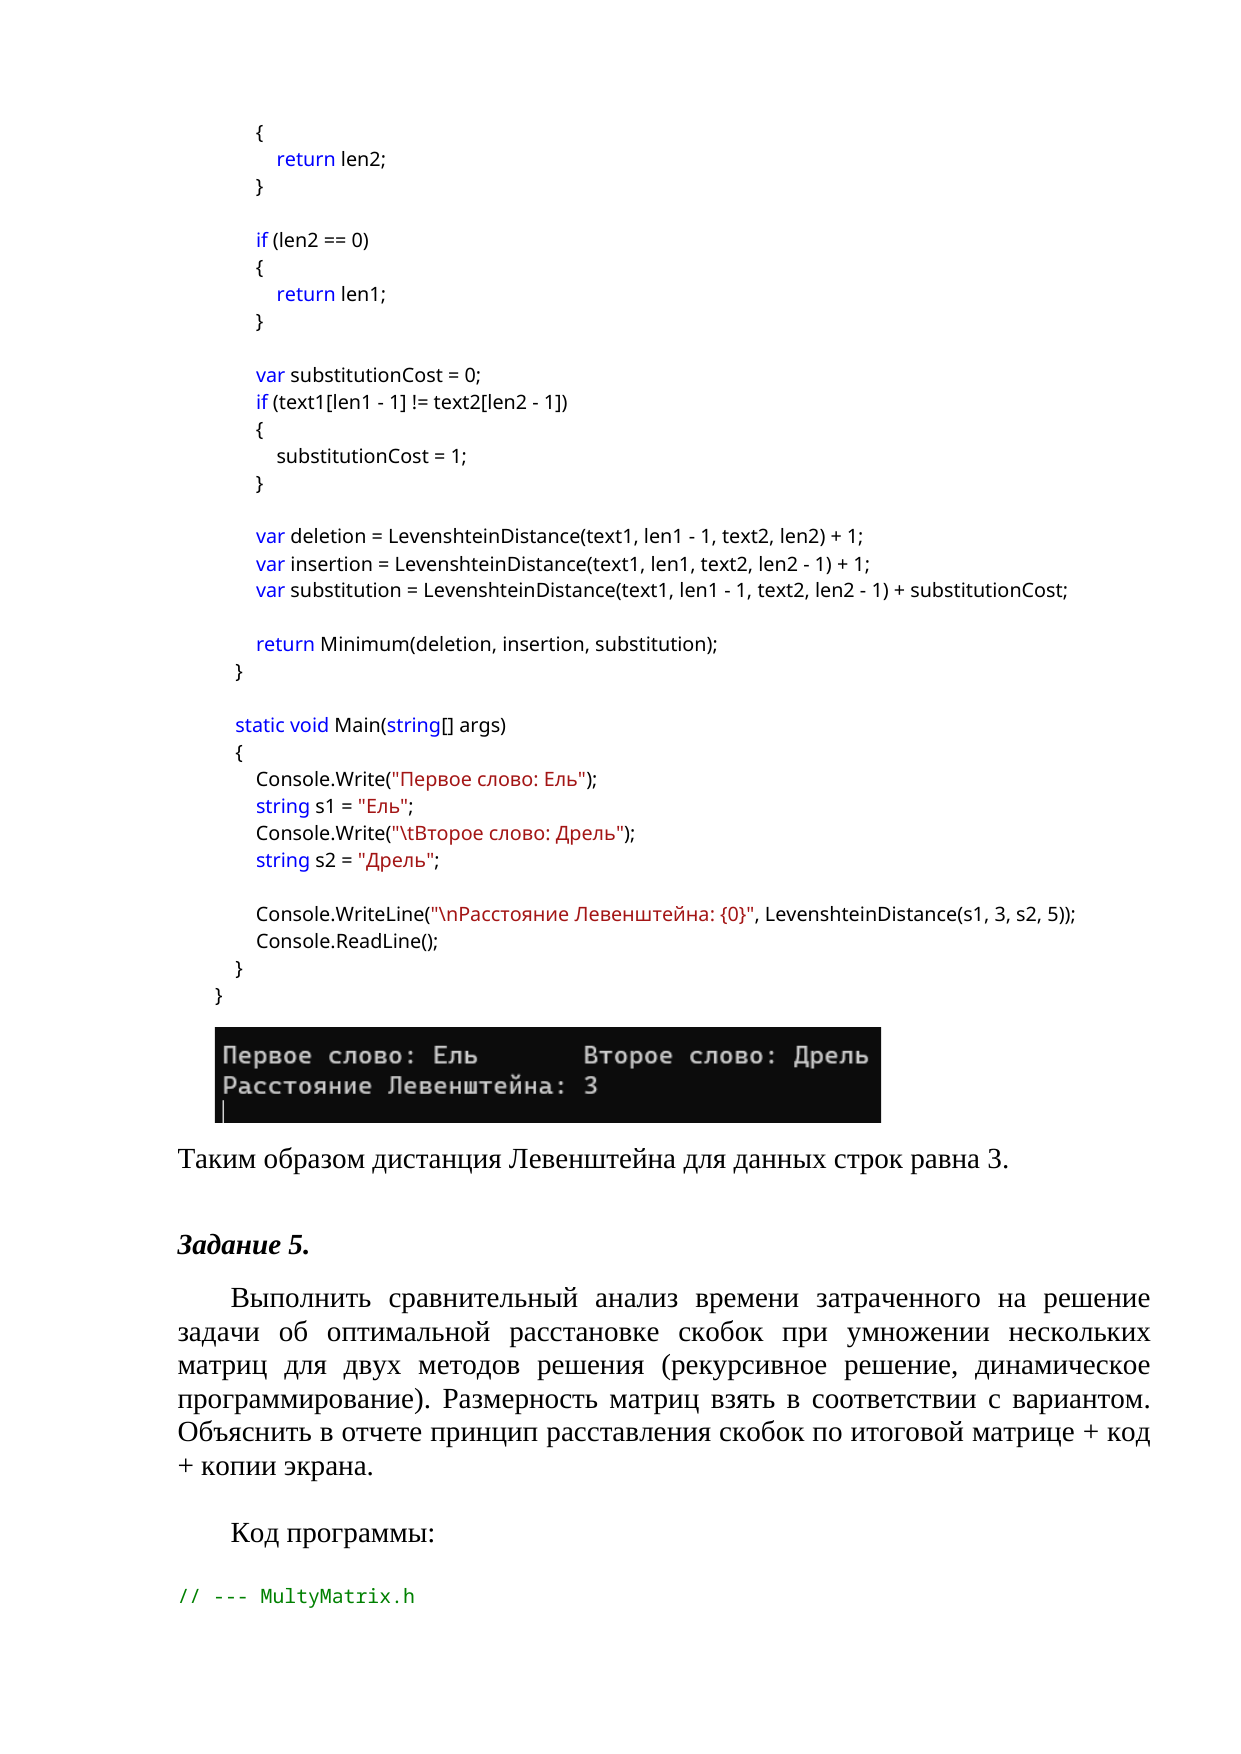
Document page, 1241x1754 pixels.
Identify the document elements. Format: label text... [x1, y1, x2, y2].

text var substitutionCost = 0; [215, 361, 1152, 388]
text } [215, 469, 1152, 496]
text } [215, 658, 1152, 685]
text Выполнить сравнительный анализ времени затраченного на решение задачи об оптимальной расстановке скобок при умножении нескольких матриц для двух методов решения (рекурсивное решение, динамическое программирование). Размерность матриц взять в соответствии с вариантом. Объяснить в отчете принцип расставления скобок по итоговой матрице + код + копии экрана. [177, 1280, 1152, 1481]
text if (len2 == 0) [215, 226, 1152, 253]
text { [215, 415, 1152, 442]
text Console.Write("\tВторое слово: Дрель"); [215, 819, 1152, 847]
text var insertion = LevenshteinDistance(text1, len1, text2, len2 - 1) + 1; [215, 550, 1152, 577]
picture [214, 1027, 882, 1123]
text return len2; [215, 145, 1152, 172]
text Console.ReadLine(); [215, 927, 1152, 954]
text static void Main(string[] args) [215, 712, 1152, 739]
text { [215, 118, 1152, 145]
text } [215, 172, 1152, 199]
text Задание 5. [177, 1227, 1152, 1261]
text Console.Write("Первое слово: Ель"); [215, 766, 1152, 793]
text substitutionCost = 1; [215, 442, 1152, 469]
text var deletion = LevenshteinDistance(text1, len1 - 1, text2, len2) + 1; [215, 523, 1152, 550]
text string s1 = "Ель"; [215, 793, 1152, 819]
text } [215, 981, 1152, 1008]
text Код программы: [177, 1515, 1152, 1548]
text { [215, 739, 1152, 766]
text return Minimum(deletion, insertion, substitution); [215, 631, 1152, 658]
text } [215, 307, 1152, 334]
text // --- MultyMatrix.h [177, 1582, 1152, 1609]
text if (text1[len1 - 1] != text2[len2 - 1]) [215, 388, 1152, 415]
text return len1; [215, 280, 1152, 307]
text } [215, 954, 1152, 981]
text Таким образом дистанция Левенштейна для данных строк равна 3. [177, 1141, 1152, 1174]
text var substitution = LevenshteinDistance(text1, len1 - 1, text2, len2 - 1) + substitutionCost; [215, 577, 1152, 604]
text { [215, 253, 1152, 280]
text Console.WriteLine("\nРасстояние Левенштейна: {0}", LevenshteinDistance(s1, 3, s2, 5)); [215, 901, 1152, 927]
text string s2 = "Дрель"; [215, 847, 1152, 873]
